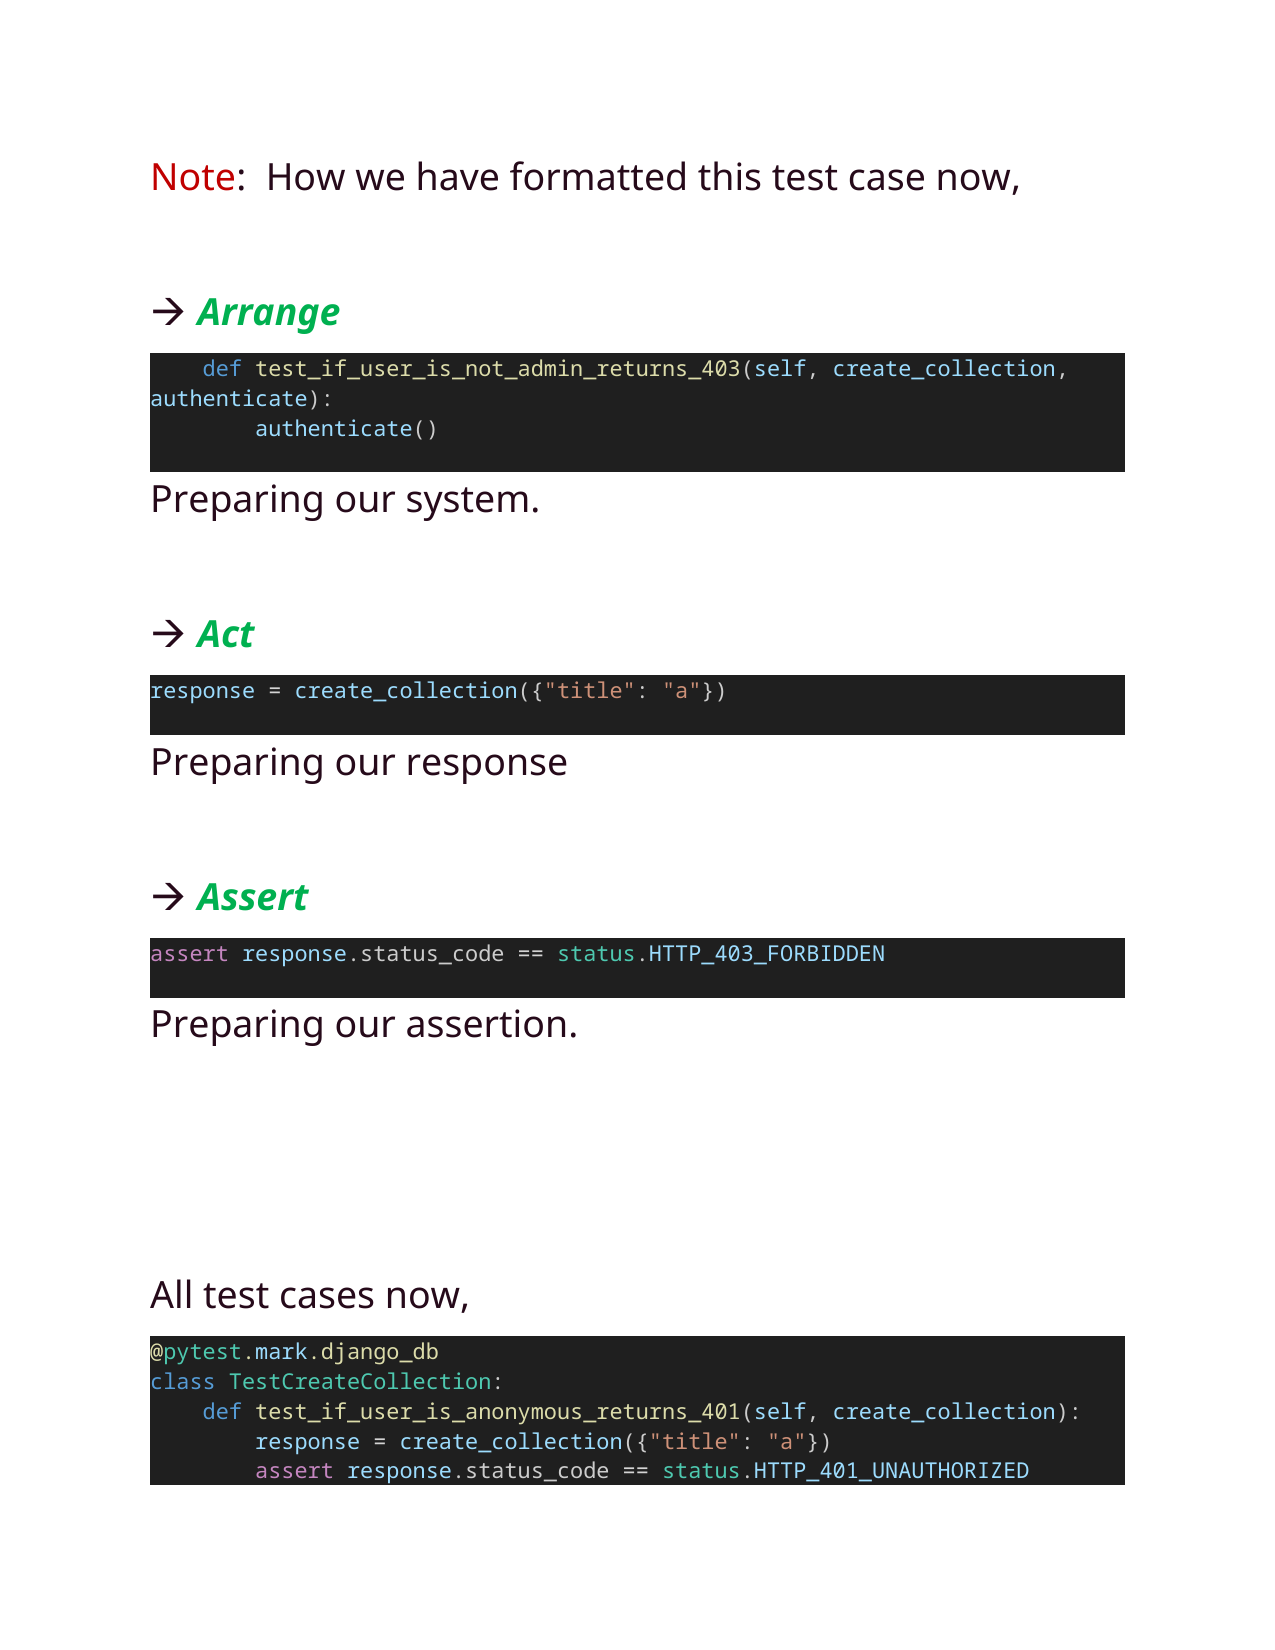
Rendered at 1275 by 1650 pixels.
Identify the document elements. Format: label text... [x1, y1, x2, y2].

text response = create_collection({"title": "a"}) [150, 675, 1125, 705]
text def test_if_user_is_anonymous_returns_401(self, create_collection): [150, 1396, 1125, 1426]
text class TestCreateCollection: [150, 1366, 1125, 1396]
text def test_if_user_is_not_admin_returns_403(self, create_collection, authenticate): [150, 353, 1125, 413]
text Note: How we have formatted this test case now, [150, 150, 1125, 201]
text All test cases now, [150, 1268, 1125, 1319]
text Assert [150, 870, 1125, 921]
text Arrange [150, 285, 1125, 336]
text Act [150, 608, 1125, 659]
text assert response.status_code == status.HTTP_401_UNAUTHORIZED [150, 1455, 1125, 1485]
text Preparing our system. [150, 472, 1125, 523]
text Preparing our response [150, 735, 1125, 786]
text @pytest.mark.django_db [150, 1336, 1125, 1366]
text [150, 1426, 1125, 1455]
text assert response.status_code == status.HTTP_403_FORBIDDEN [150, 938, 1125, 968]
text Preparing our assertion. [150, 998, 1125, 1049]
text authenticate() [150, 413, 1125, 442]
